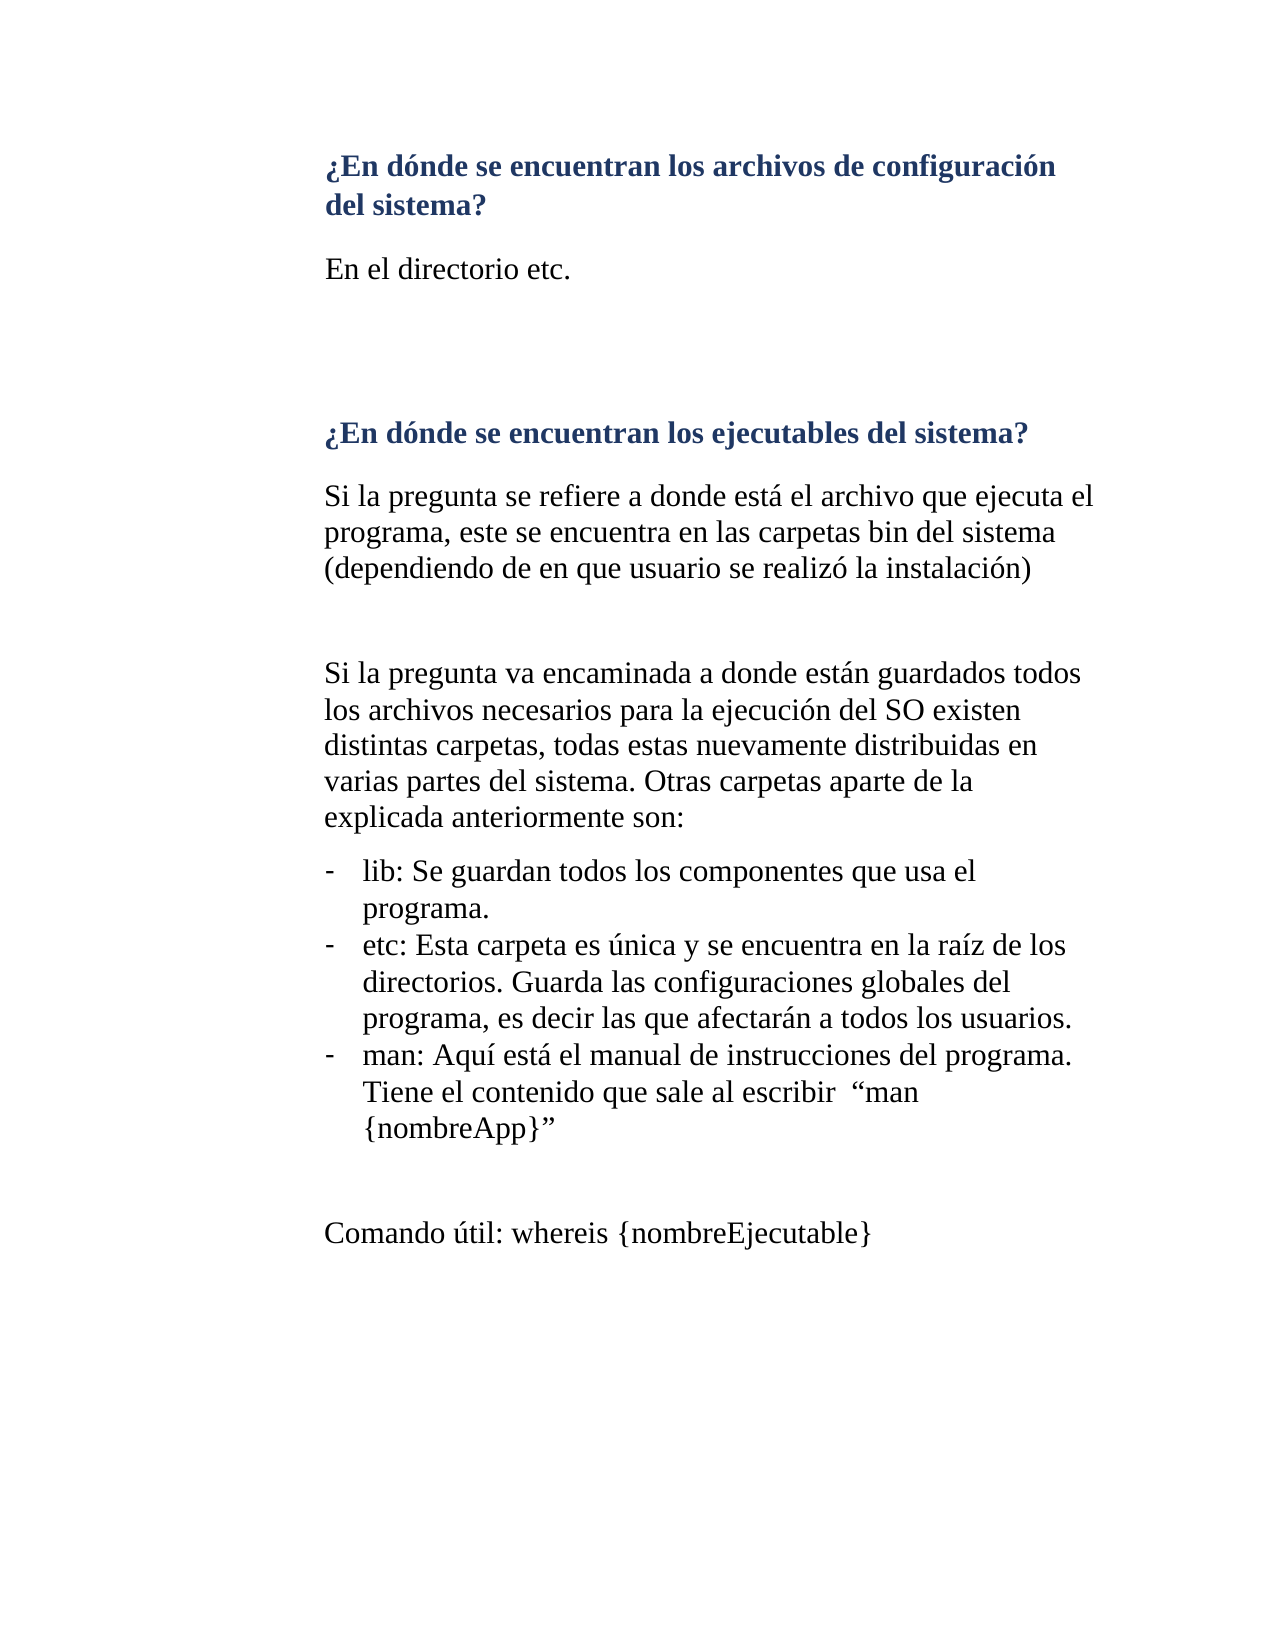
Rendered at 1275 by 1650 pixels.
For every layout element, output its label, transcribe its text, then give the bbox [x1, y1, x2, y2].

text Si la pregunta va encaminada a donde están guardados todos los archivos necesarios para la ejecución del SO existen distintas carpetas, todas estas nuevamente distribuidas en varias partes del sistema. Otras carpetas aparte de la explicada anteriormente son: [324, 655, 1098, 834]
text Si la pregunta se refiere a donde está el archivo que ejecuta el programa, este se encuentra en las carpetas bin del sistema (dependiendo de en que usuario se realizó la instalación) [324, 478, 1098, 586]
list man: Aquí está el manual de instrucciones del programa. Tiene el contenido que sale al escribir “man {nombreApp}” [325, 1035, 1098, 1145]
text Comando útil: whereis {nombreEjecutable} [250, 1214, 1098, 1250]
subtitle ¿En dónde se encuentran los archivos de configuración del sistema? [325, 148, 1098, 222]
list lib: Se guardan todos los componentes que usa el programa. [325, 851, 1098, 925]
subtitle ¿En dónde se encuentran los ejecutables del sistema? [250, 414, 1098, 450]
text En el directorio etc. [177, 250, 1098, 286]
list etc: Esta carpeta es única y se encuentra en la raíz de los directorios. Guarda las configuraciones globales del programa, es decir las que afectarán a todos los usuarios. [325, 925, 1098, 1035]
